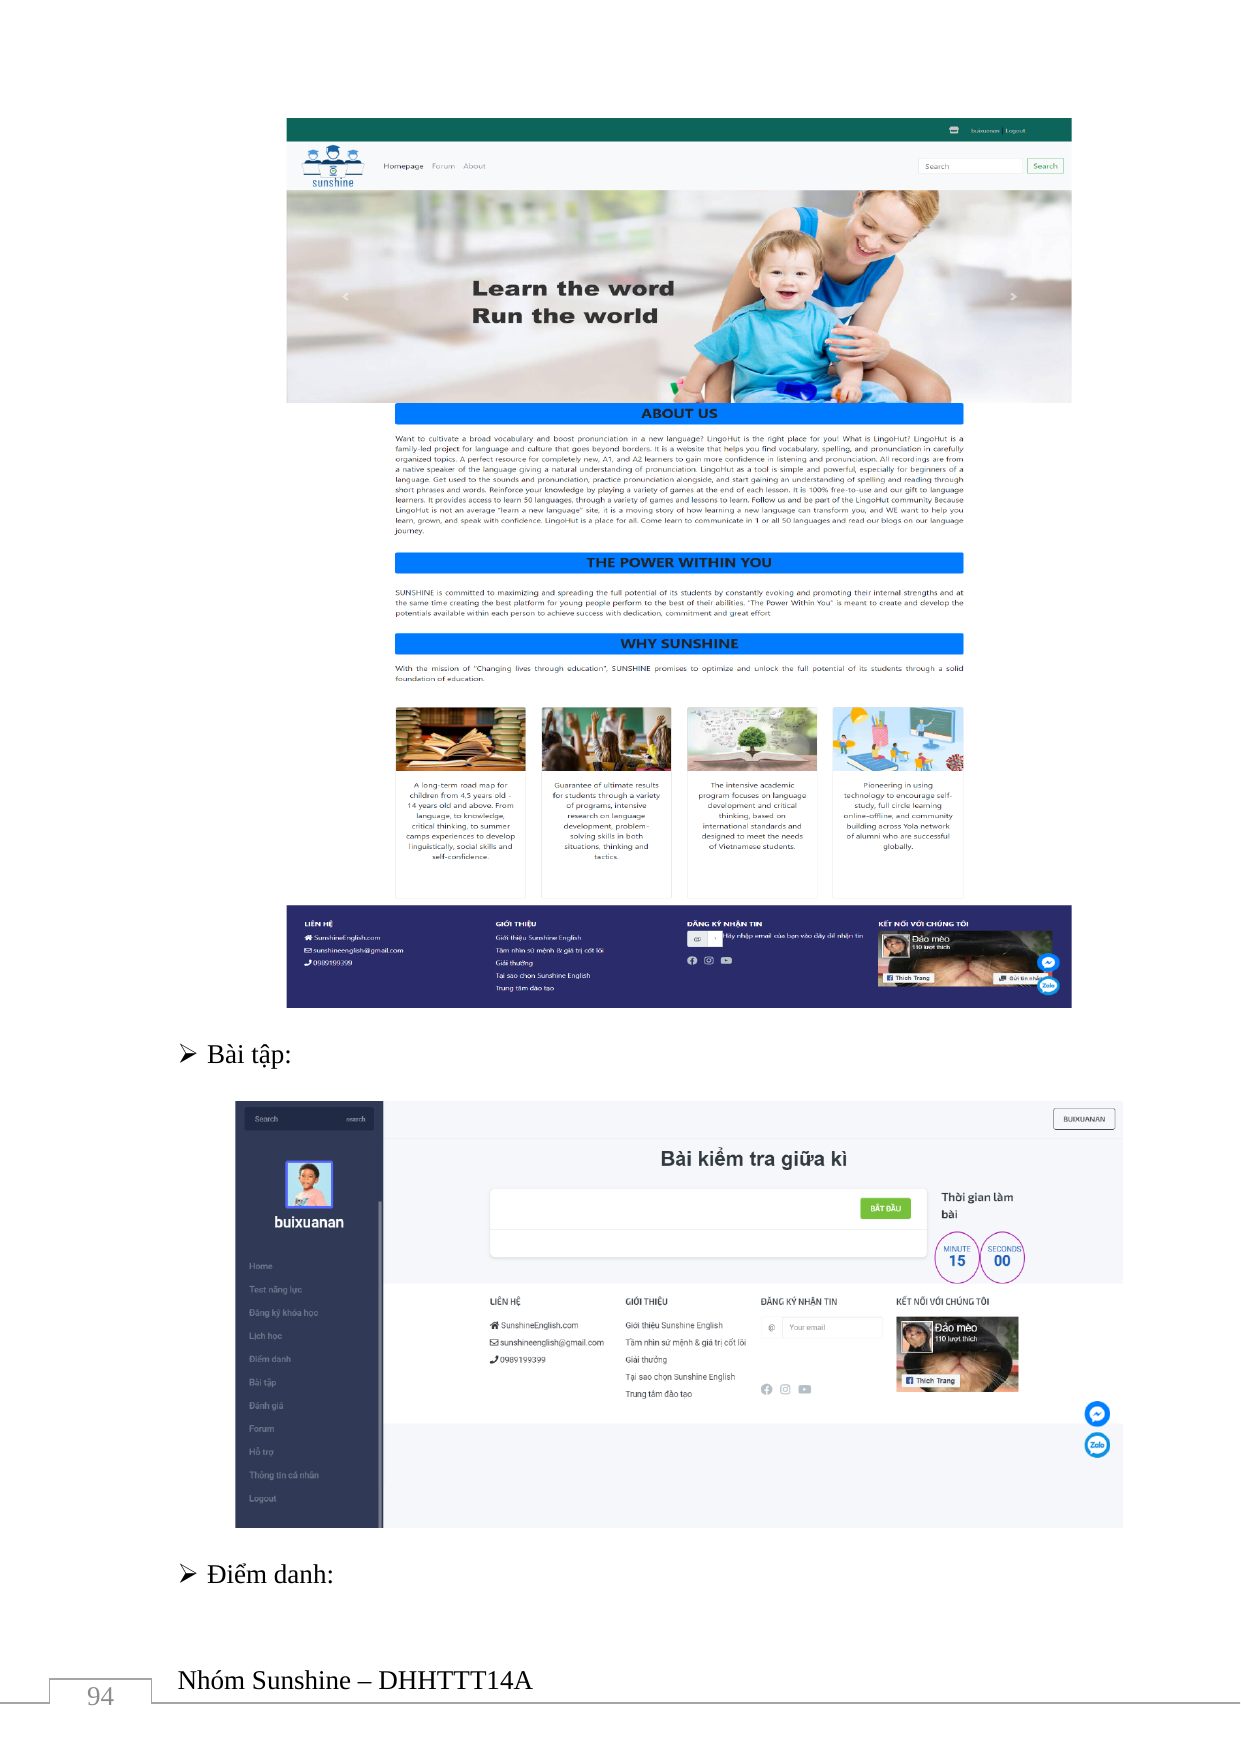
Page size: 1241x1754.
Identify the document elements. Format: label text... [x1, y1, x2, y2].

picture [235, 1101, 1123, 1528]
list Điểm danh: [177, 1558, 1152, 1590]
picture [286, 118, 1072, 1008]
list Bài tập: [177, 1039, 1152, 1070]
